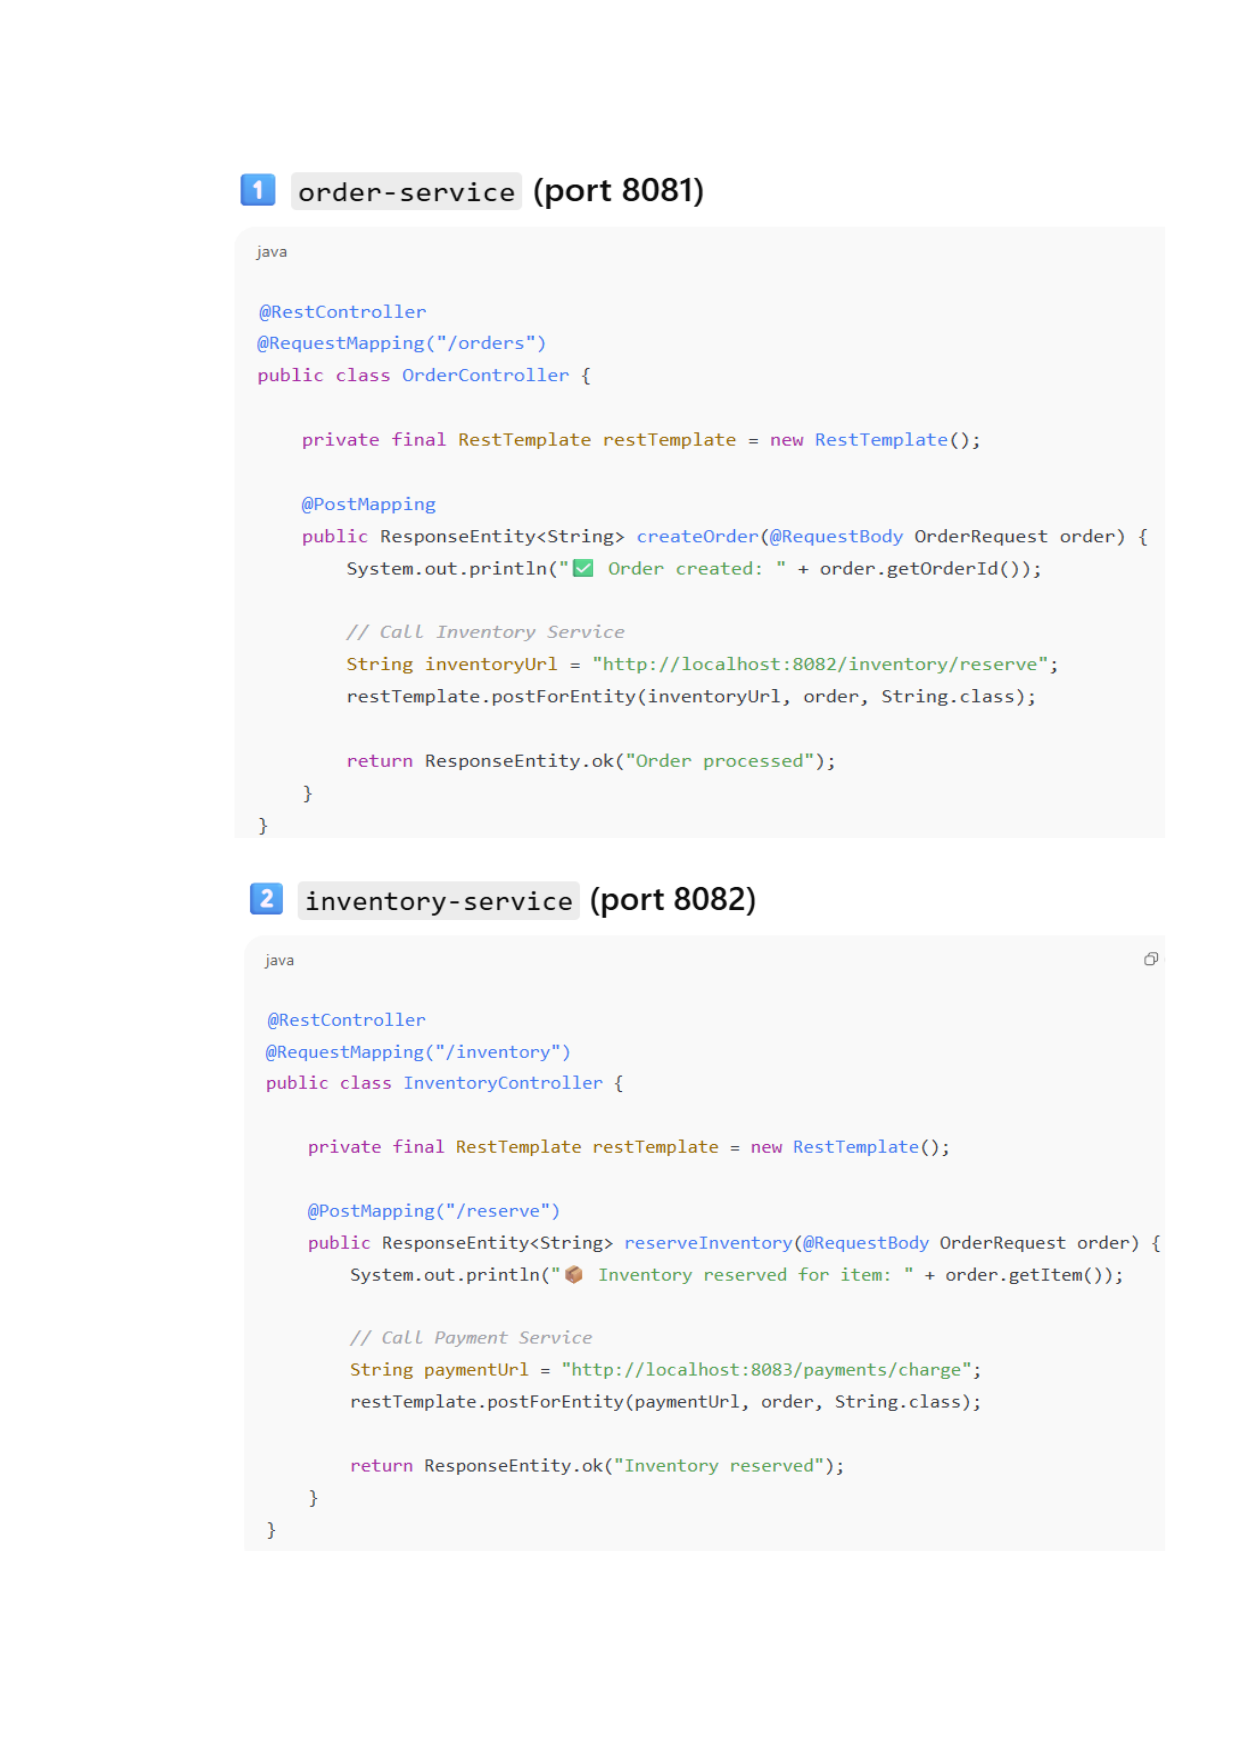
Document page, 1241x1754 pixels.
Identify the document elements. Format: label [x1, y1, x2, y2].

picture [225, 150, 1166, 838]
picture [225, 866, 1166, 1551]
